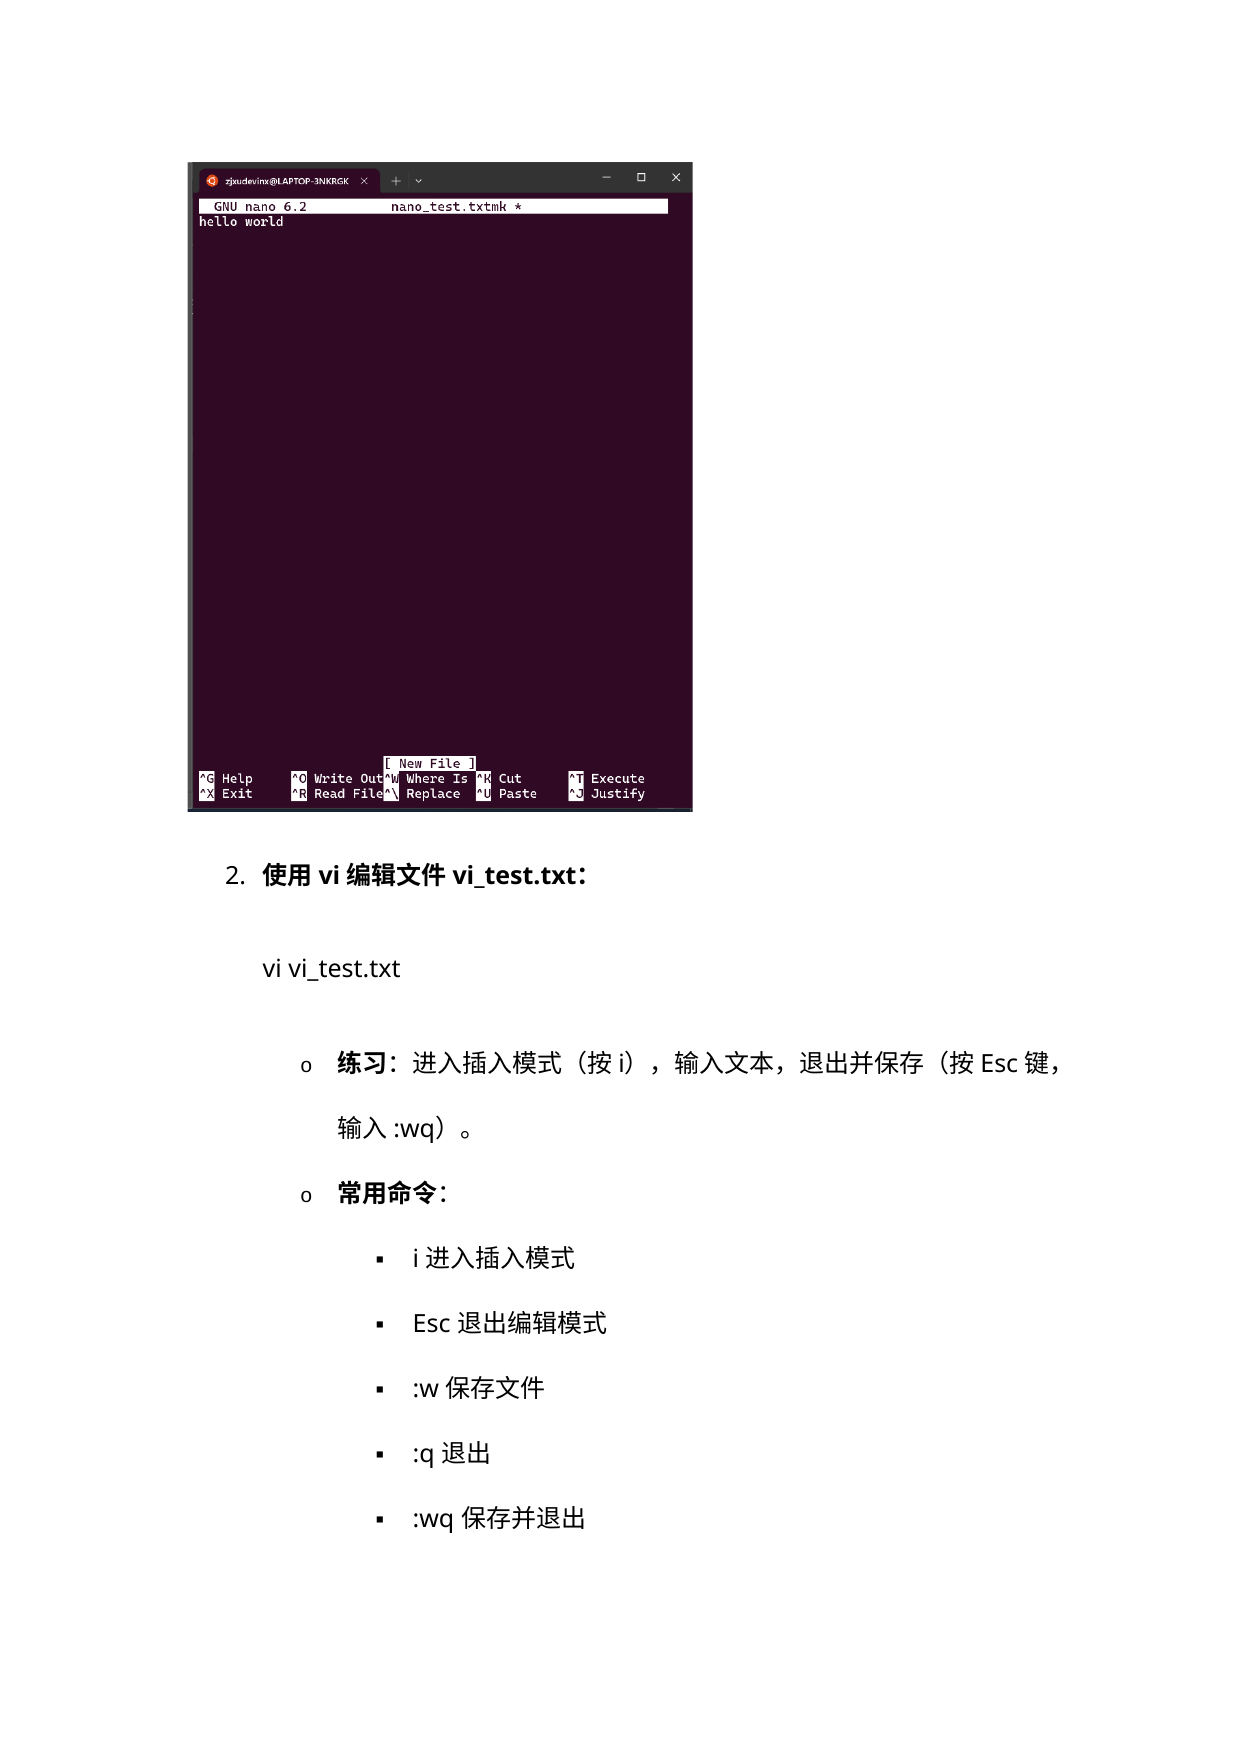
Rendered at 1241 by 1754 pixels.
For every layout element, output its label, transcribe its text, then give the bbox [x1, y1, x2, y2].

list 常用命令： [300, 1159, 1053, 1224]
list :q 退出 [375, 1419, 1053, 1484]
text vi vi_test.txt [262, 935, 1053, 1000]
list 使用 vi 编辑文件 vi_test.txt： [225, 841, 1053, 906]
list i 进入插入模式 [375, 1224, 1053, 1289]
list 练习：进入插入模式（按 i），输入文本，退出并保存（按 Esc 键，输入 :wq）。 [300, 1029, 1053, 1159]
list :wq 保存并退出 [375, 1484, 1053, 1549]
picture [187, 162, 693, 812]
list Esc 退出编辑模式 [375, 1289, 1053, 1354]
list :w 保存文件 [375, 1354, 1053, 1419]
